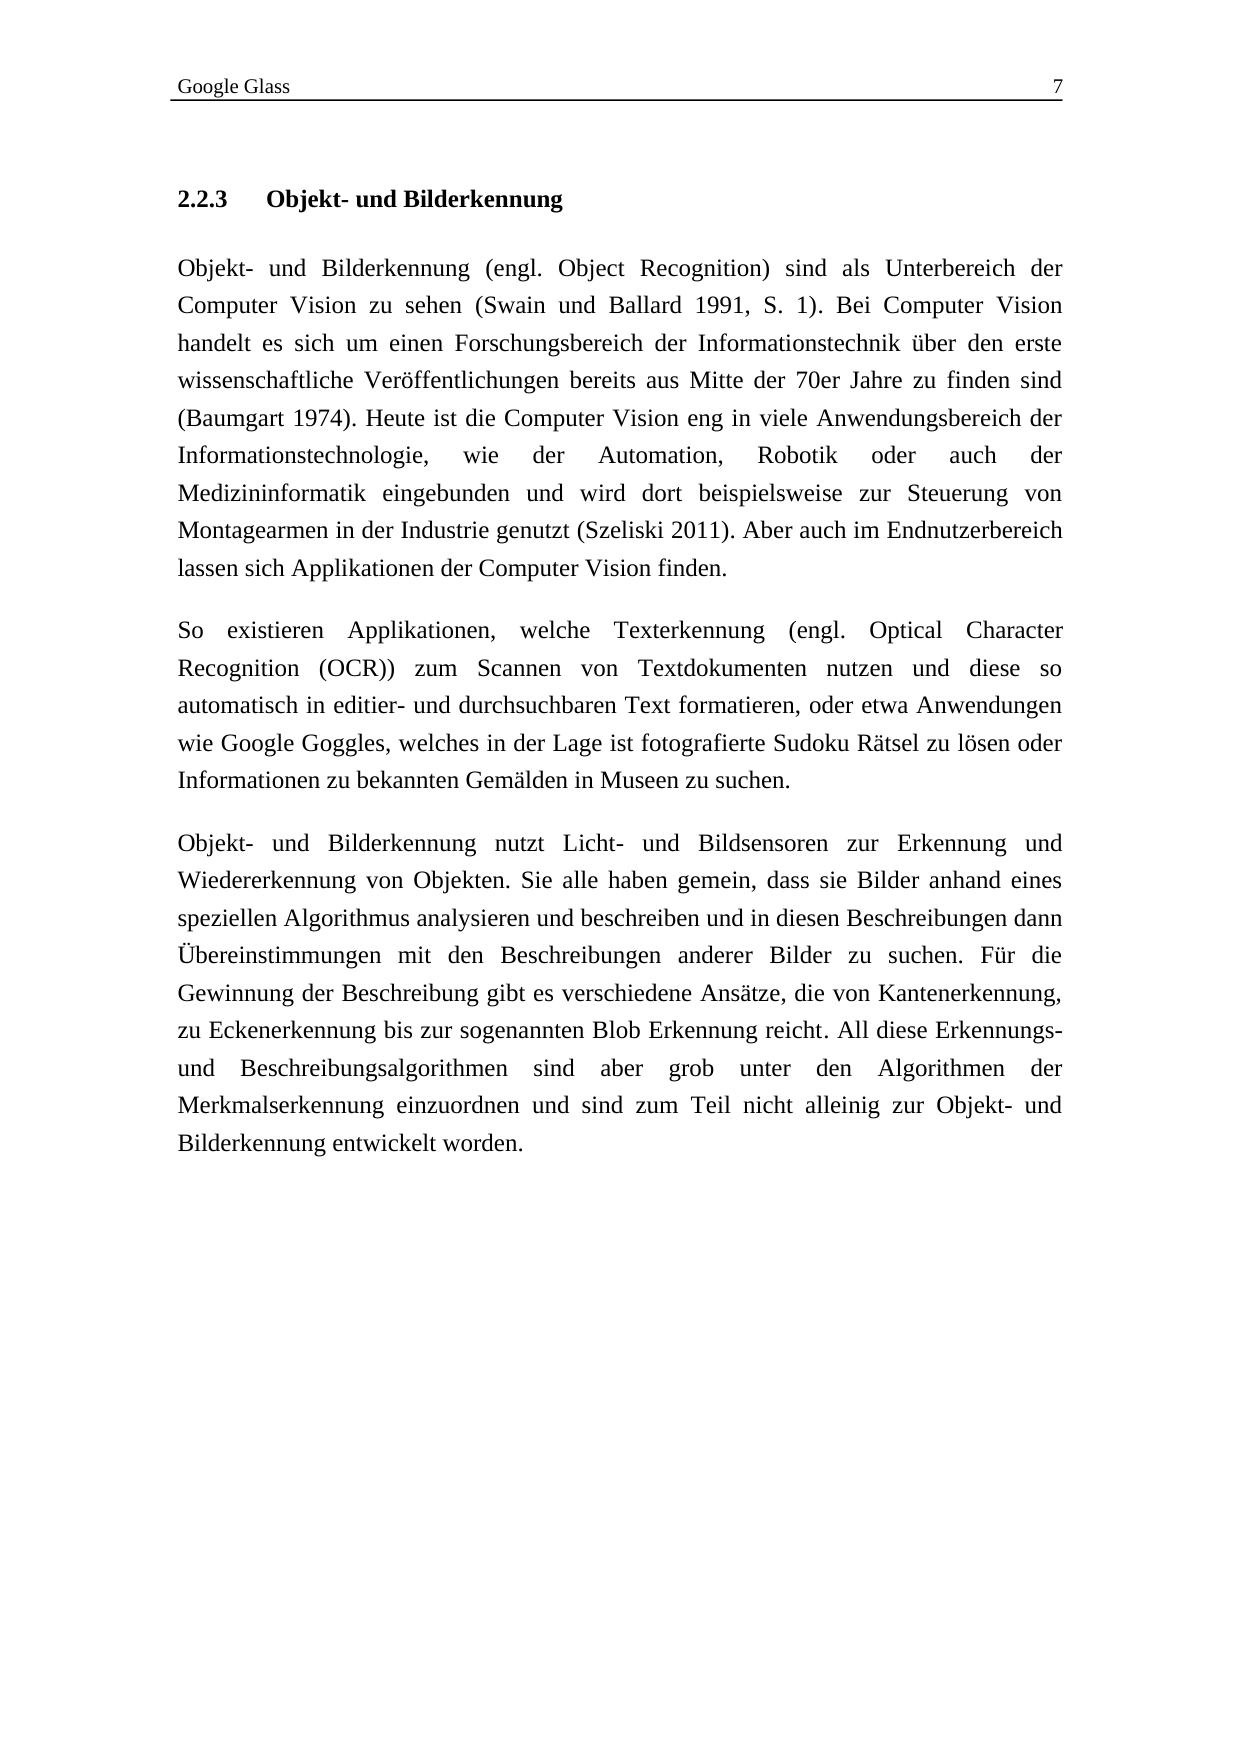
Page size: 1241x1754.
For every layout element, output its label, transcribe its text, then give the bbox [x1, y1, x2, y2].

text So existieren Applikationen, welche Texterkennung (engl. Optical Character Recognition (OCR)) zum Scannen von Textdokumenten nutzen und diese so automatisch in editier- und durchsuchbaren Text formatieren, oder etwa Anwendungen wie Google Goggles, welches in der Lage ist fotografierte Sudoku Rätsel zu lösen oder Informationen zu bekannten Gemälden in Museen zu suchen. [177, 607, 1063, 794]
text Objekt- und Bilderkennung nutzt Licht- und Bildsensoren zur Erkennung und Wiedererkennung von Objekten. Sie alle haben gemein, dass sie Bilder anhand eines speziellen Algorithmus analysieren und beschreiben und in diesen Beschreibungen dann Übereinstimmungen mit den Beschreibungen anderer Bilder zu suchen. Für die Gewinnung der Beschreibung gibt es verschiedene Ansätze, die von Kantenerkennung, zu Eckenerkennung bis zur sogenannten Blob Erkennung reicht. All diese Erkennungs- und Beschreibungsalgorithmen sind aber grob unter den Algorithmen der Merkmalserkennung einzuordnen und sind zum Teil nicht alleinig zur Objekt- und Bilderkennung entwickelt worden. [177, 819, 1063, 1157]
text Objekt- und Bilderkennung (engl. Object Recognition) sind als Unterbereich der Computer Vision zu sehen (Swain und Ballard 1991, S. 1). Bei Computer Vision handelt es sich um einen Forschungsbereich der Informationstechnik über den erste wissenschaftliche Veröffentlichungen bereits aus Mitte der 70er Jahre zu finden sind (Baumgart 1974). Heute ist die Computer Vision eng in viele Anwendungsbereich der Informationstechnologie, wie der Automation, Robotik oder auch der Medizininformatik eingebunden und wird dort beispielsweise zur Steuerung von Montagearmen in der Industrie genutzt (Szeliski 2011). Aber auch im Endnutzerbereich lassen sich Applikationen der Computer Vision finden. [177, 244, 1063, 582]
subtitle Objekt- und Bilderkennung [177, 184, 1063, 213]
